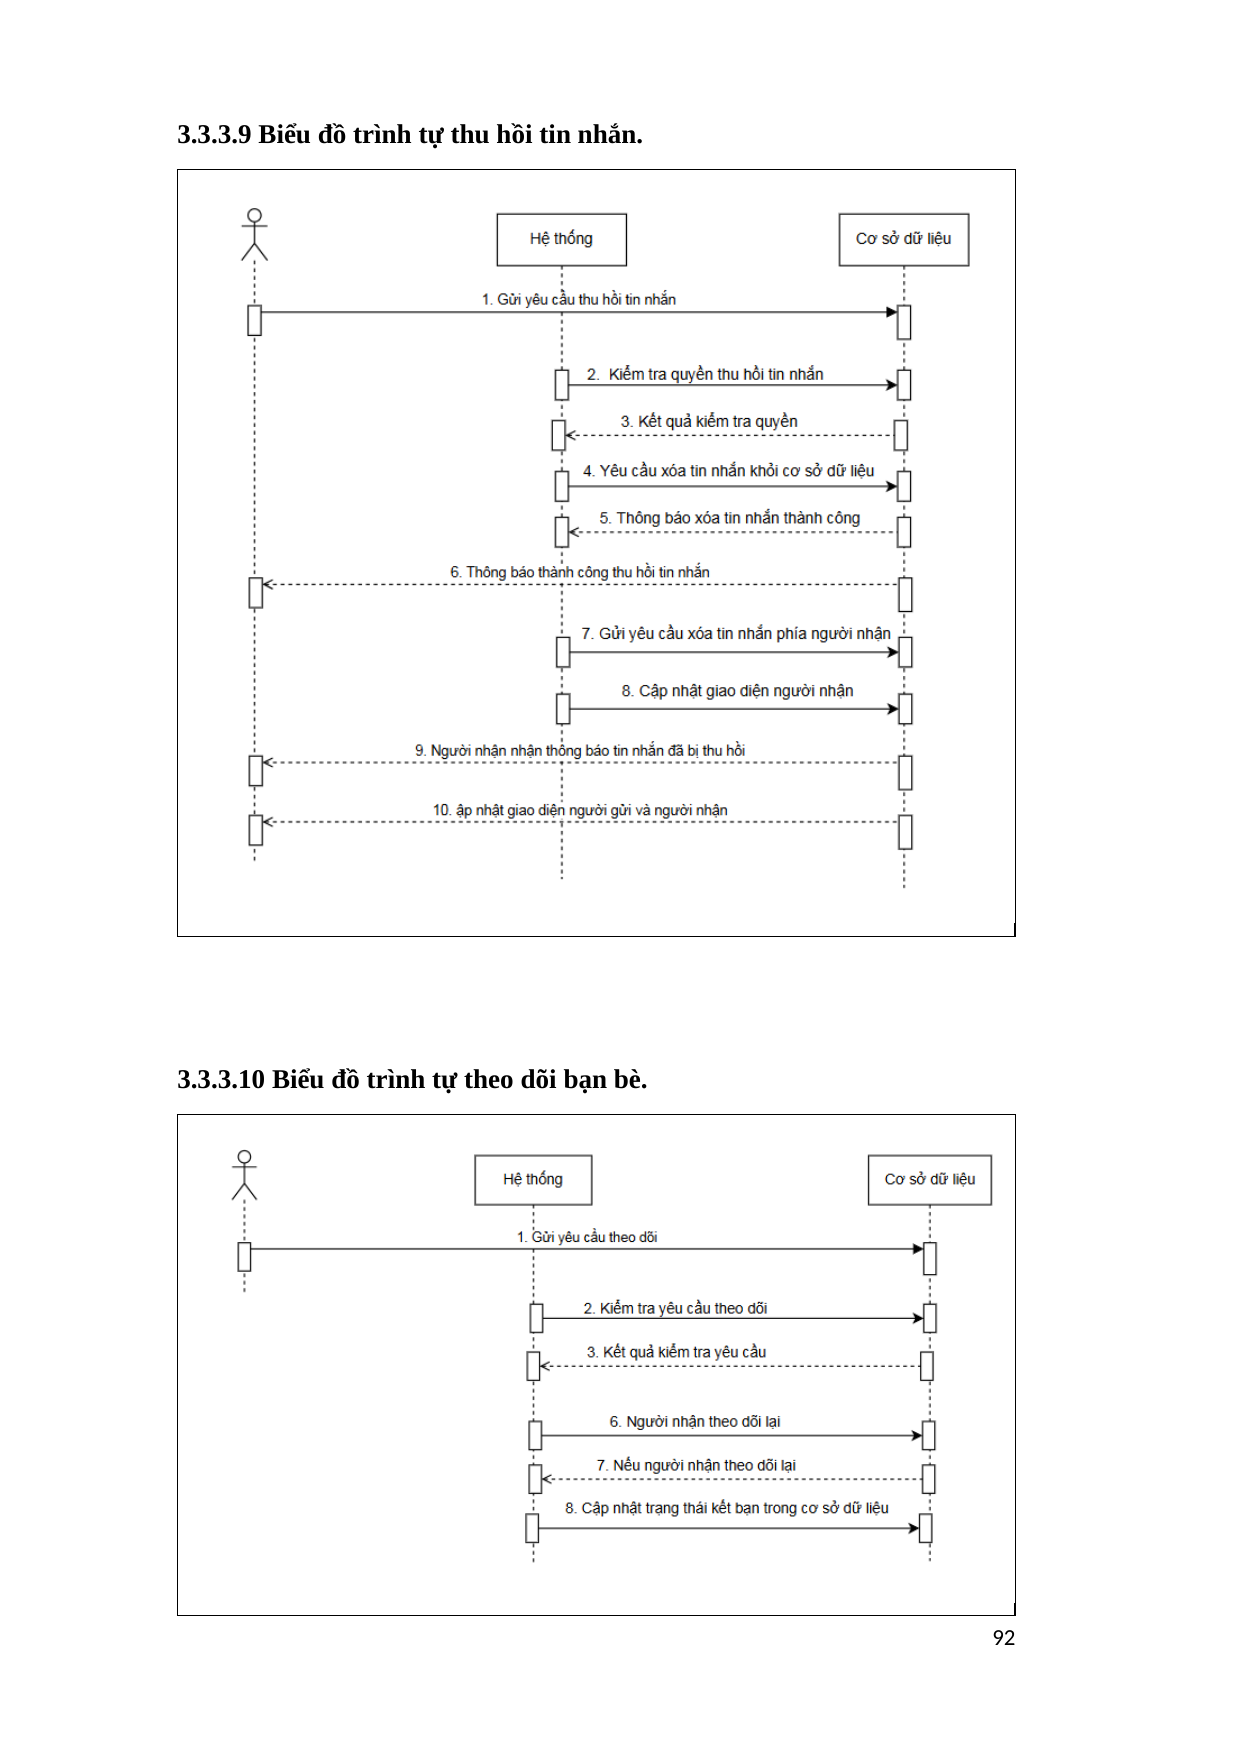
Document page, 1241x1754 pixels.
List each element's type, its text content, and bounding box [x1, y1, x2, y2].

table_header [178, 1115, 1014, 1615]
picture [188, 170, 1015, 923]
subtitle 3.3.3.9 Biểu đồ trình tự thu hồi tin nhắn. [177, 118, 1015, 150]
picture [188, 1115, 1015, 1603]
table_header [178, 170, 1014, 936]
subtitle 3.3.3.10 Biểu đồ trình tự theo dõi bạn bè. [177, 1063, 1015, 1094]
